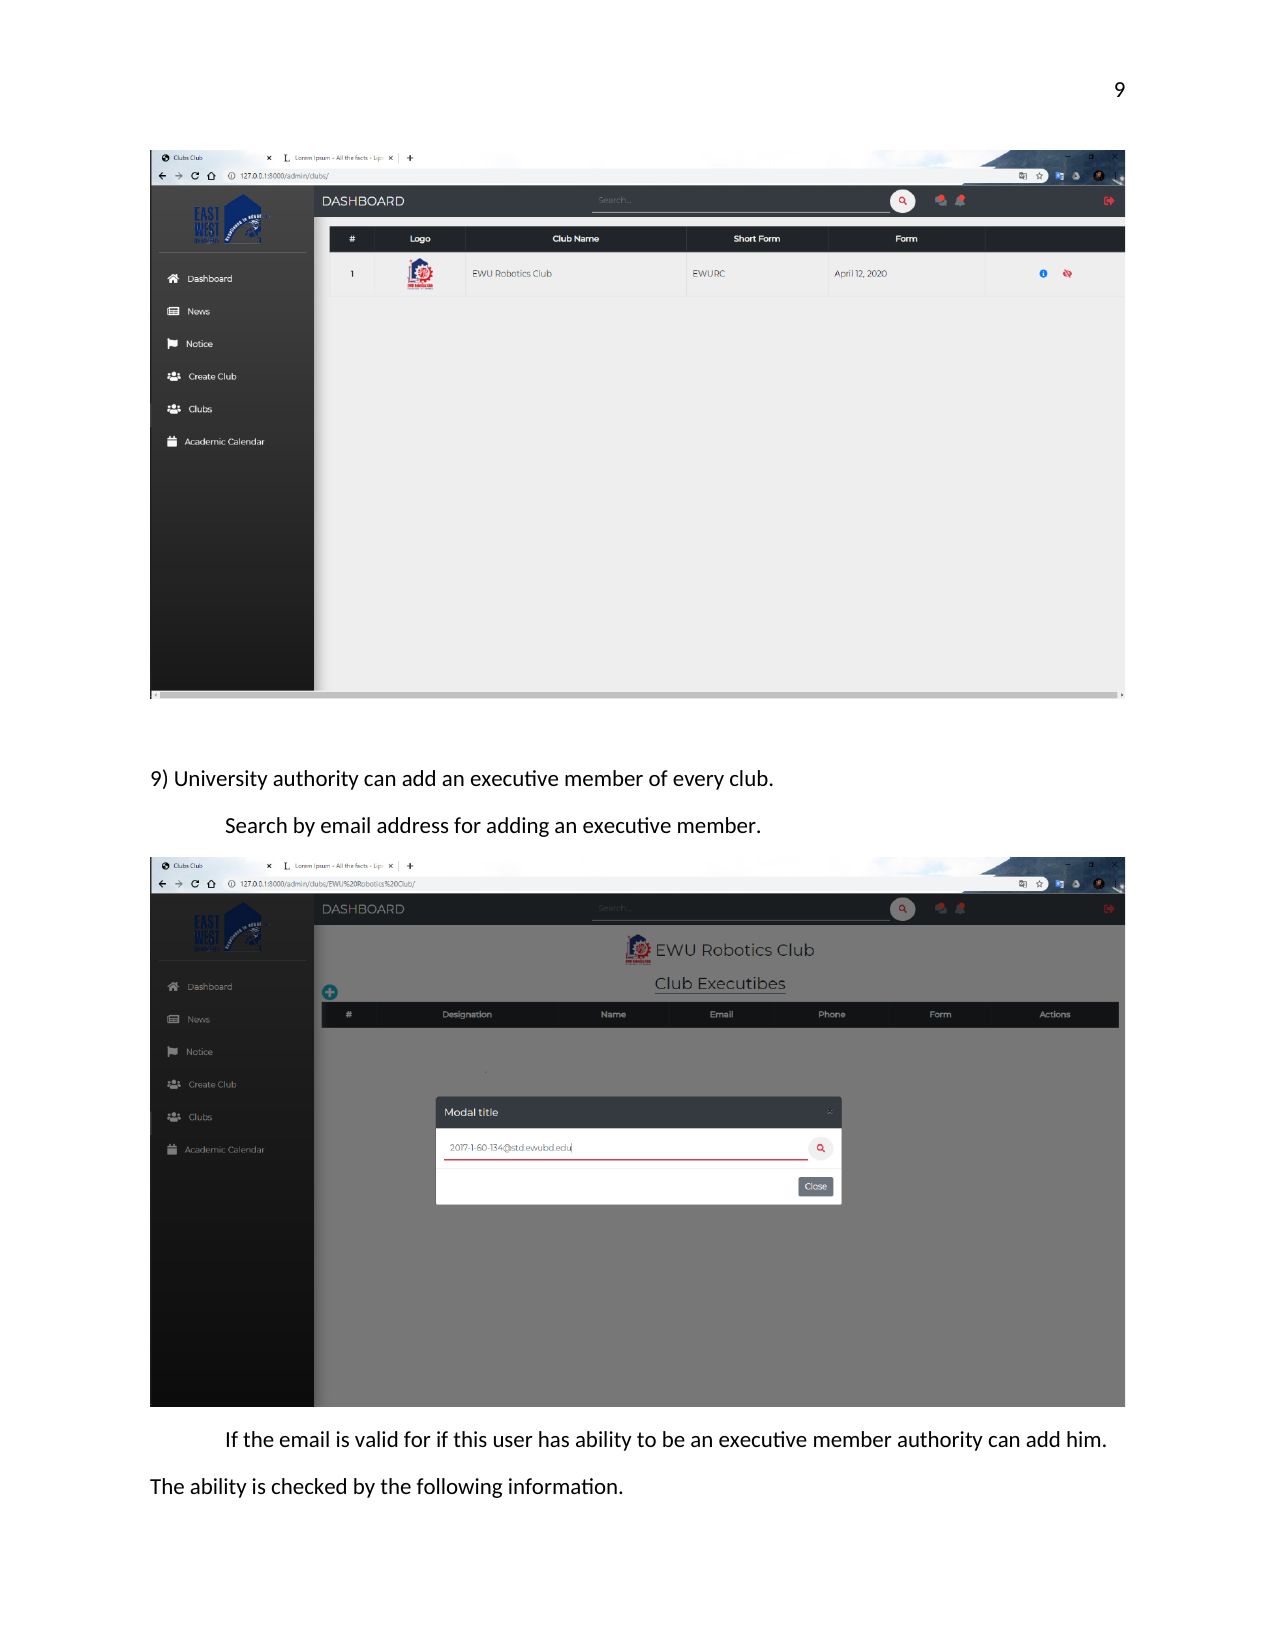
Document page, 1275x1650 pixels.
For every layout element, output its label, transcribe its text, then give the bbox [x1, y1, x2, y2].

picture [150, 150, 1125, 699]
text If the email is valid for if this user has ability to be an executive member authority can add him. [150, 1425, 1125, 1453]
text 9) University authority can add an executive member of every club. [150, 764, 1125, 792]
text Search by email address for adding an executive member. [150, 811, 1125, 839]
picture [150, 857, 1125, 1407]
text The ability is checked by the following information. [150, 1472, 1125, 1500]
